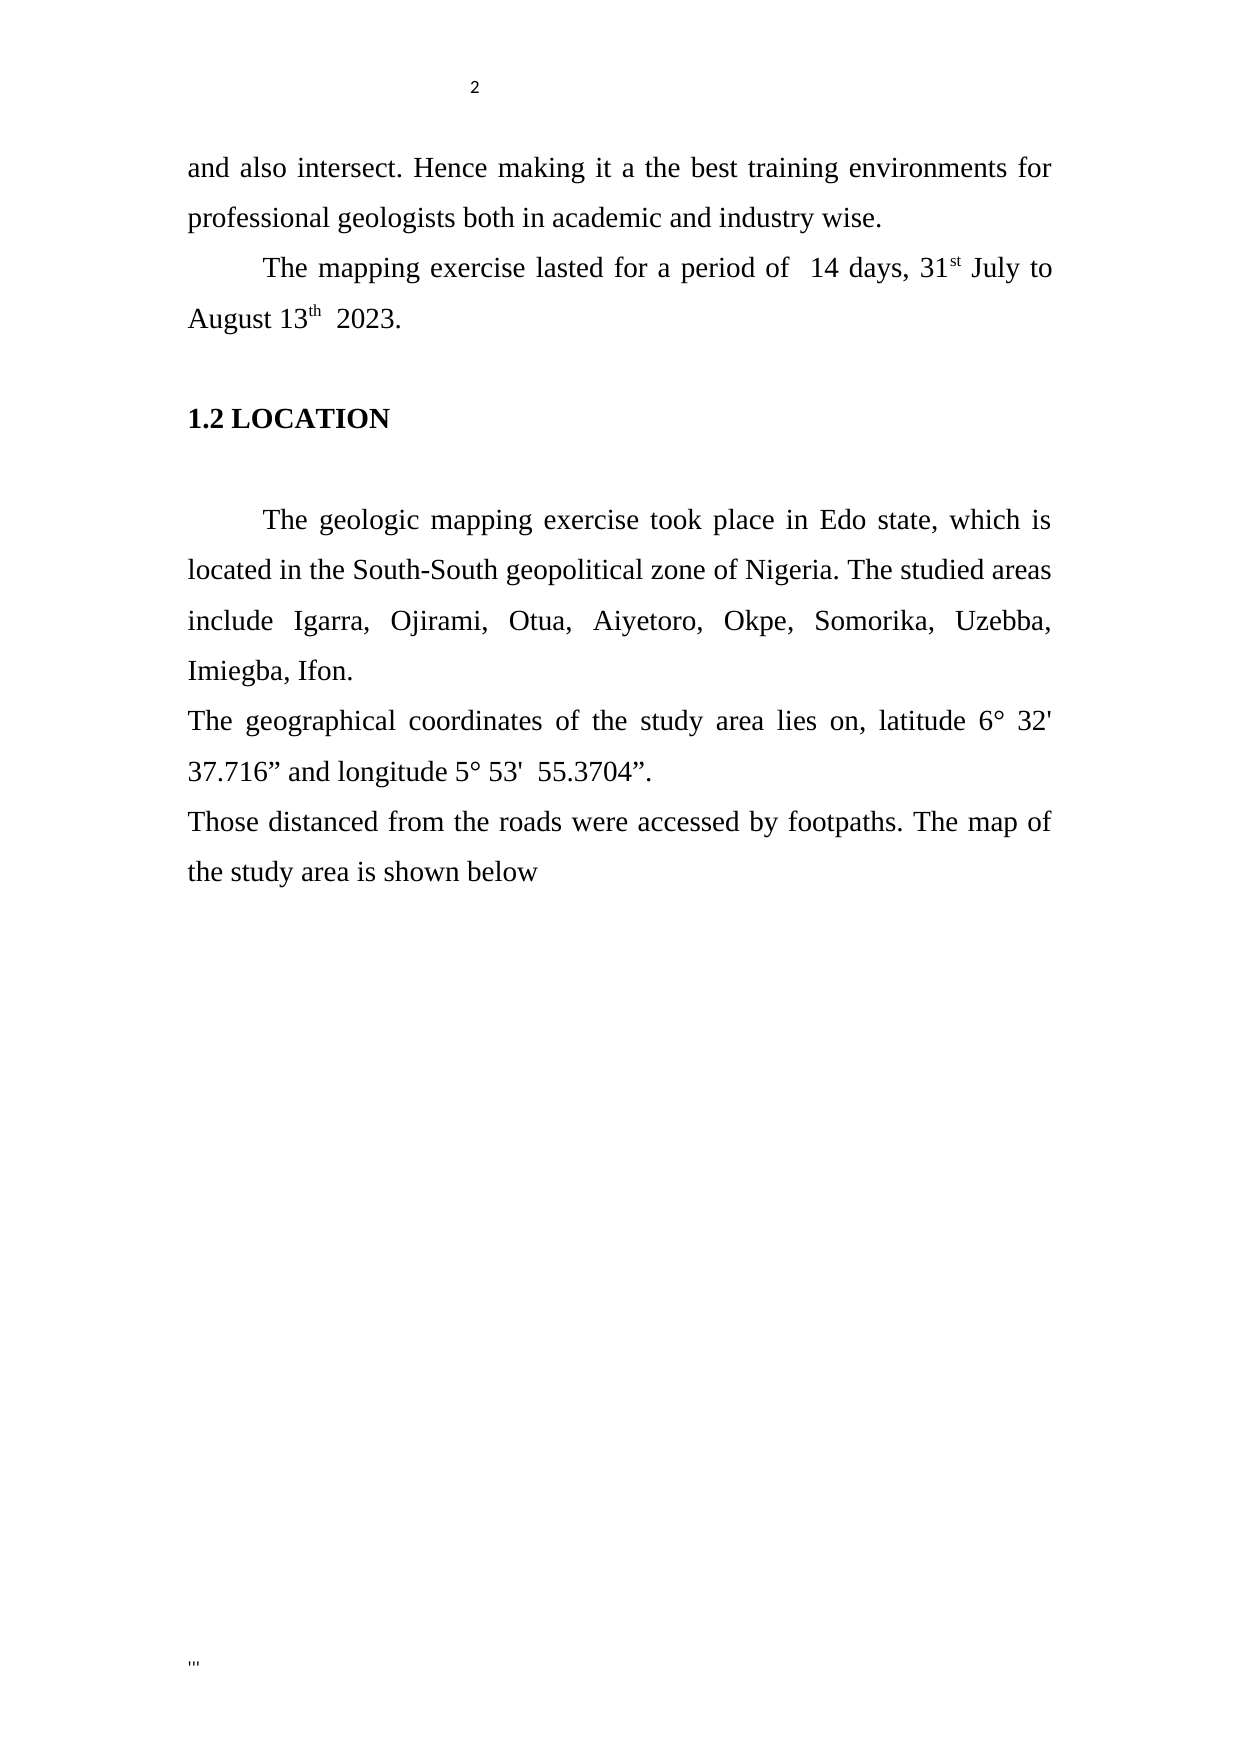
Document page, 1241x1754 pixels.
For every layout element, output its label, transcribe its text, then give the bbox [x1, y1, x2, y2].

list The geographical coordinates of the study area lies on, latitude 6° 32' 37.716” and longitude 5° 53' 55.3704”. [187, 703, 1053, 787]
list LOCATION [187, 402, 1053, 435]
list Those distanced from the roads were accessed by footpaths. The map of the study area is shown below [187, 804, 1053, 888]
text The mapping exercise lasted for a period of 14 days, 31st July to August 13th 2023. [187, 251, 1053, 334]
list The geologic mapping exercise took place in Edo state, which is located in the South-South geopolitical zone of Nigeria. The studied areas include Igarra, Ojirami, Otua, Aiyetoro, Okpe, Somorika, Uzebba, Imiegba, Ifon. [187, 502, 1053, 687]
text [187, 150, 1053, 234]
